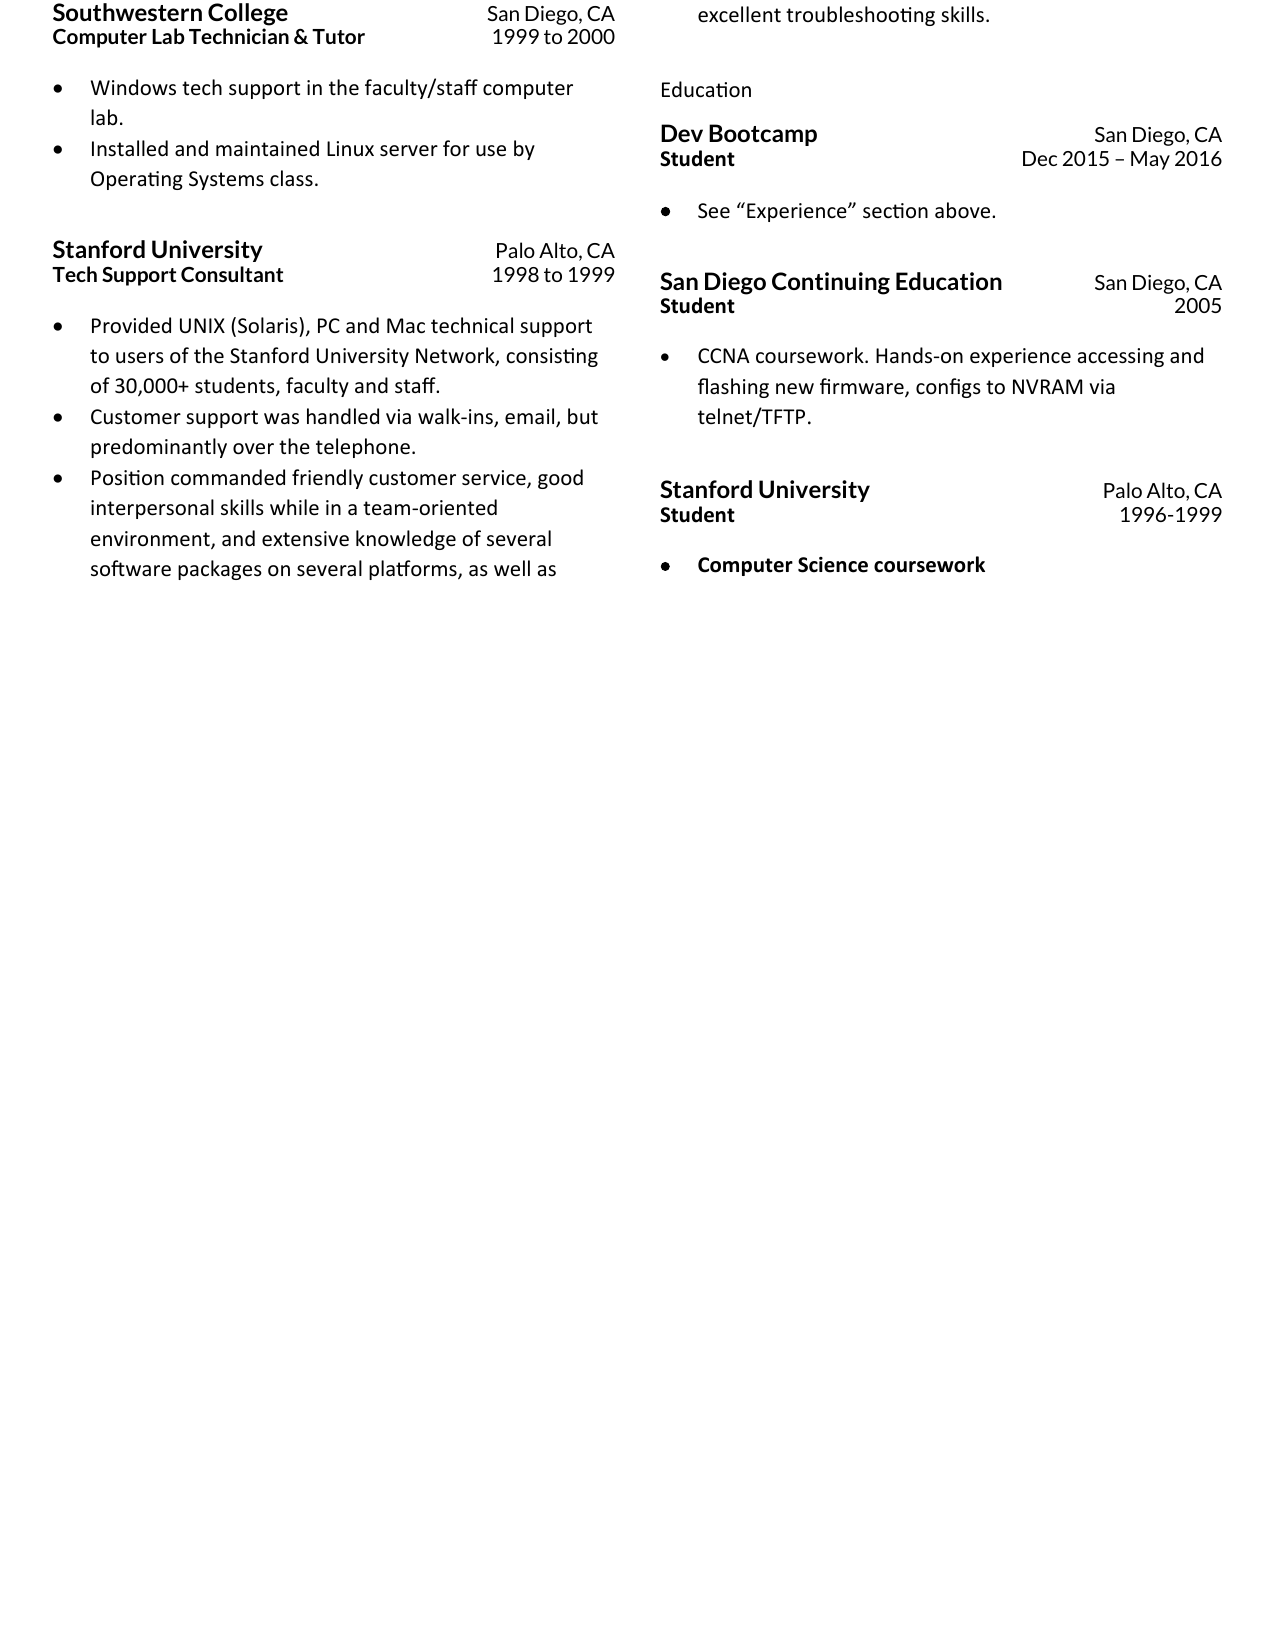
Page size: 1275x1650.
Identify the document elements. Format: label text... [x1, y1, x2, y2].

list Customer support was handled via walk-ins, email, but predominantly over the telephone. [52, 401, 607, 460]
text Tech Support Consultant 1998 to 1999 [52, 264, 607, 310]
text Stanford University Palo Alto, CA [52, 238, 607, 264]
list Windows tech support in the faculty/staff computer lab. [52, 72, 607, 131]
list Installed and maintained Linux server for use by Operating Systems class. [52, 133, 607, 192]
list CCNA coursework. Hands-on experience accessing and flashing new firmware, configs to NVRAM via telnet/TFTP. [660, 342, 1222, 460]
text Southwestern College San Diego, CA [52, 0, 607, 26]
text Student 1996-1999 [660, 504, 1222, 550]
text Computer Lab Technician & Tutor 1999 to 2000 [52, 26, 607, 72]
text Stanford University Palo Alto, CA [660, 477, 1222, 504]
text Student 2005 [660, 296, 1222, 342]
list Computer Science coursework [660, 550, 1222, 579]
text Student Dec 2015 – May 2016 [660, 148, 1222, 194]
list See “Experience” section above. [660, 194, 1222, 224]
text San Diego Continuing Education San Diego, CA [660, 243, 1222, 296]
list Provided UNIX (Solaris), PC and Mac technical support to users of the Stanford University Network, consisting of 30,000+ students, faculty and staff. [52, 310, 607, 399]
list Position commanded friendly customer service, good interpersonal skills while in a team-oriented environment, and extensive knowledge of several software packages on several platforms, as well as excellent troubleshooting skills. [52, 463, 607, 582]
list Position commanded friendly customer service, good interpersonal skills while in a team-oriented environment, and extensive knowledge of several software packages on several platforms, as well as excellent troubleshooting skills. [660, 0, 1222, 56]
text Dev Bootcamp San Diego, CA [660, 122, 1222, 148]
